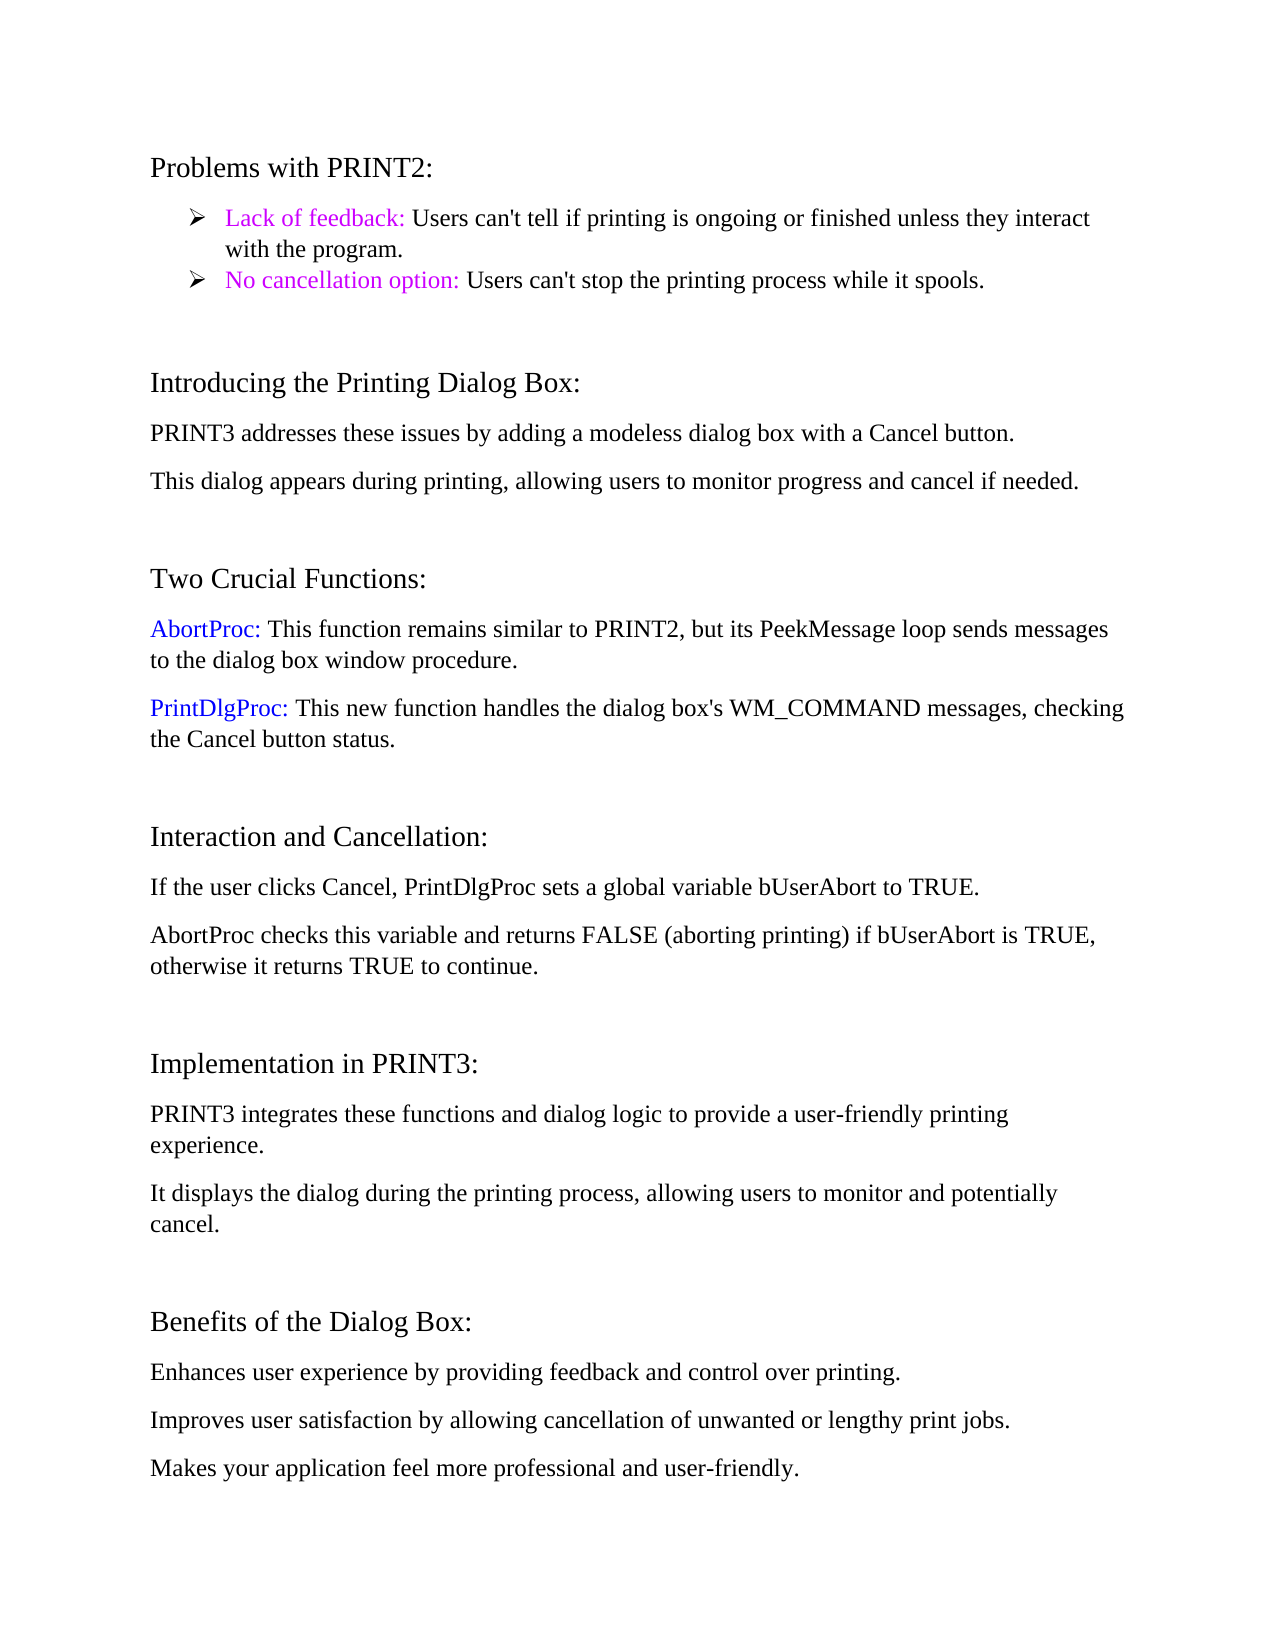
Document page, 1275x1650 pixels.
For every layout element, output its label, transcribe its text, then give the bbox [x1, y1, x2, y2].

text Improves user satisfaction by allowing cancellation of unwanted or lengthy print jobs. [150, 1405, 1125, 1434]
text AbortProc: This function remains similar to PRINT2, but its PeekMessage loop sends messages to the dialog box window procedure. [150, 614, 1125, 674]
text PRINT3 addresses these issues by adding a modeless dialog box with a Cancel button. [150, 418, 1125, 447]
text Implementation in PRINT3: [150, 1046, 1125, 1080]
text Interaction and Cancellation: [150, 819, 1125, 853]
list No cancellation option: Users can't stop the printing process while it spools. [187, 265, 1125, 294]
text PrintDlgProc: This new function handles the dialog box's WM_COMMAND messages, checking the Cancel button status. [150, 693, 1125, 753]
text Benefits of the Dialog Box: [150, 1304, 1125, 1338]
text Two Crucial Functions: [150, 561, 1125, 595]
text PRINT3 integrates these functions and dialog logic to provide a user-friendly printing experience. [150, 1099, 1125, 1159]
text Problems with PRINT2: [150, 150, 1125, 183]
text It displays the dialog during the printing process, allowing users to monitor and potentially cancel. [150, 1178, 1125, 1238]
list Lack of feedback: Users can't tell if printing is ongoing or finished unless they interact with the program. [187, 203, 1125, 263]
text Introducing the Printing Dialog Box: [150, 365, 1125, 399]
text This dialog appears during printing, allowing users to monitor progress and cancel if needed. [150, 466, 1125, 495]
text Makes your application feel more professional and user-friendly. [150, 1453, 1125, 1481]
text AbortProc checks this variable and returns FALSE (aborting printing) if bUserAbort is TRUE, otherwise it returns TRUE to continue. [150, 920, 1125, 980]
text If the user clicks Cancel, PrintDlgProc sets a global variable bUserAbort to TRUE. [150, 872, 1125, 901]
text Enhances user experience by providing feedback and control over printing. [150, 1357, 1125, 1386]
